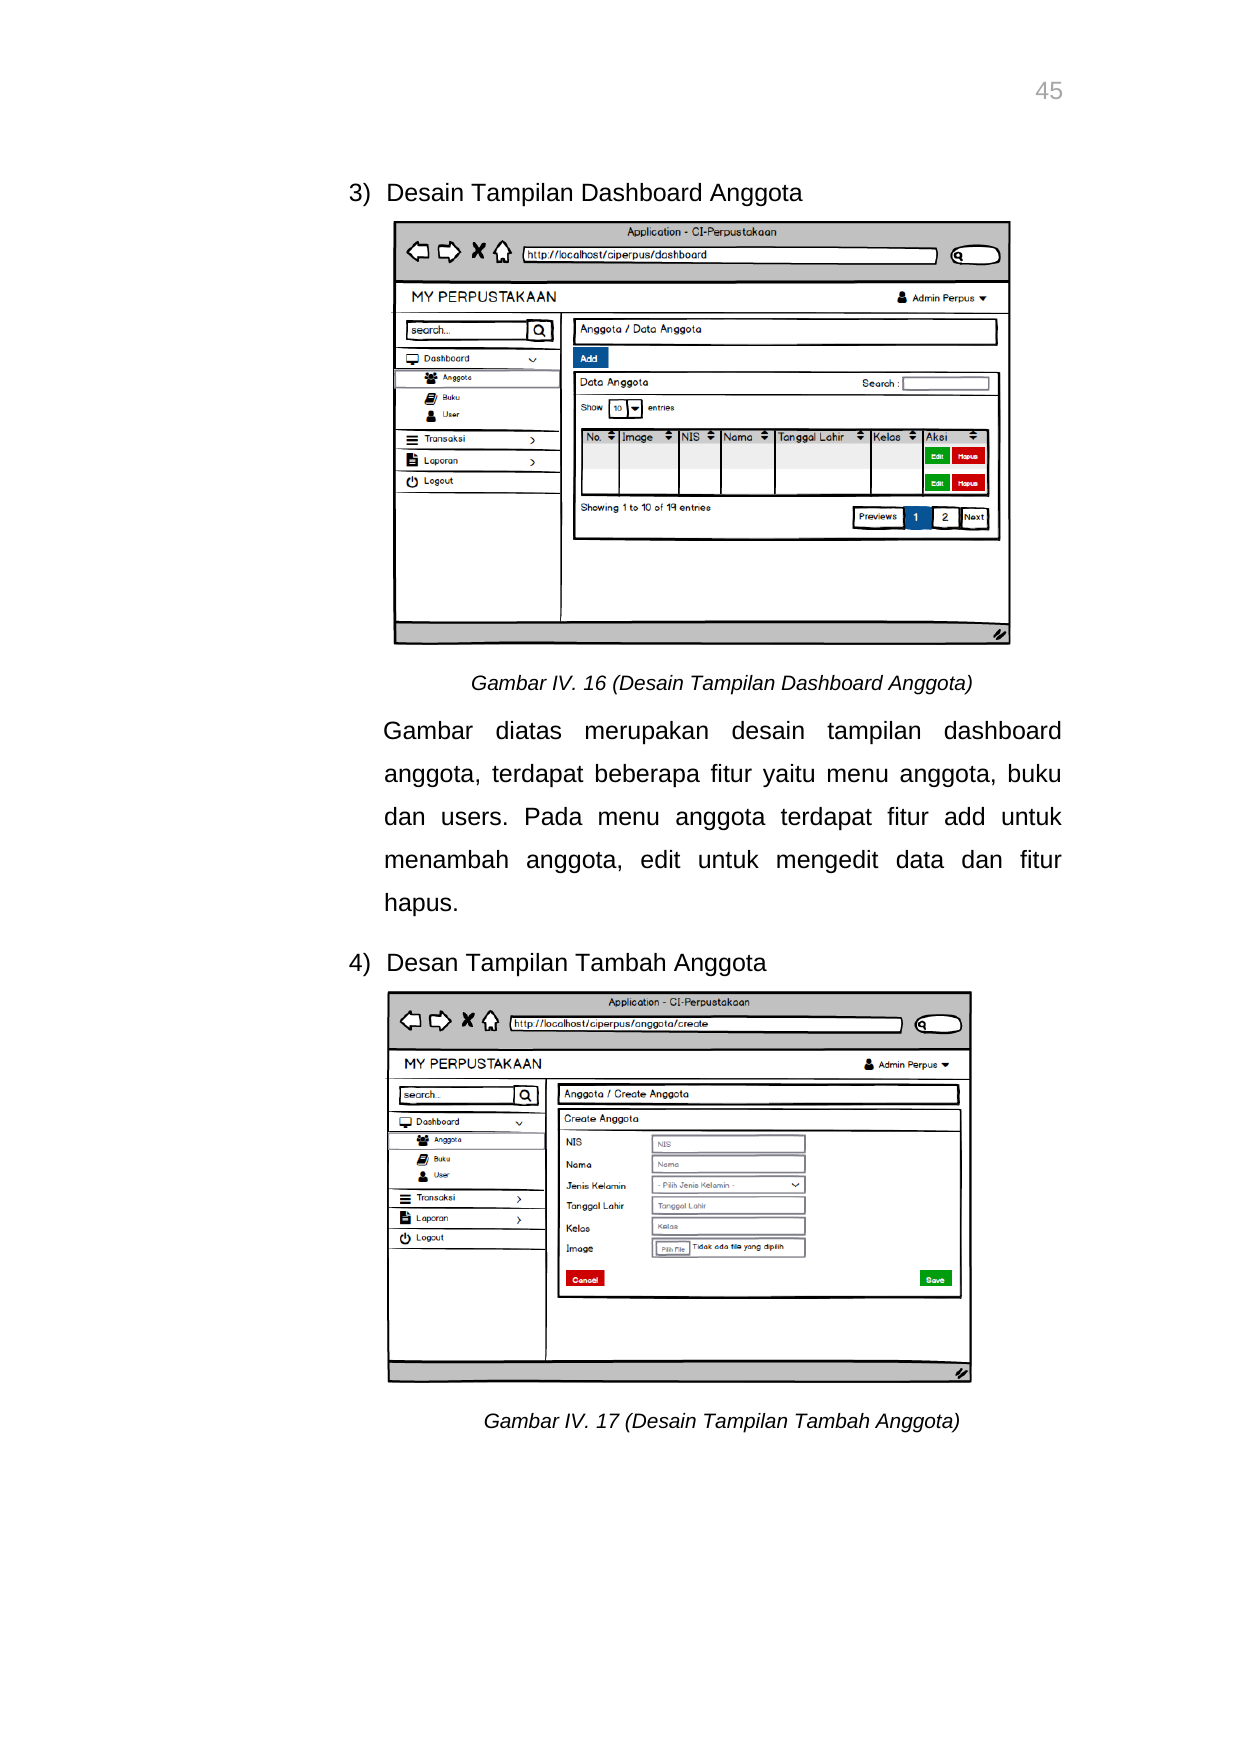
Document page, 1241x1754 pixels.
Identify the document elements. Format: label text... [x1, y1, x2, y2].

text Gambar IV. 17 (Desain Tampilan Tambah Anggota) [383, 1409, 1063, 1433]
list Desan Tampilan Tambah Anggota [349, 948, 1063, 977]
text Gambar diatas merupakan desain tampilan dashboard anggota, terdapat beberapa fitur yaitu menu anggota, buku dan users. Pada menu anggota terdapat fitur add untuk menambah anggota, edit untuk mengedit data dan fitur hapus. [383, 716, 1063, 917]
picture [385, 991, 972, 1383]
list Desain Tampilan Dashboard Anggota [349, 178, 1063, 207]
text Gambar IV. 16 (Desain Tampilan Dashboard Anggota) [383, 671, 1063, 695]
picture [391, 221, 1011, 645]
